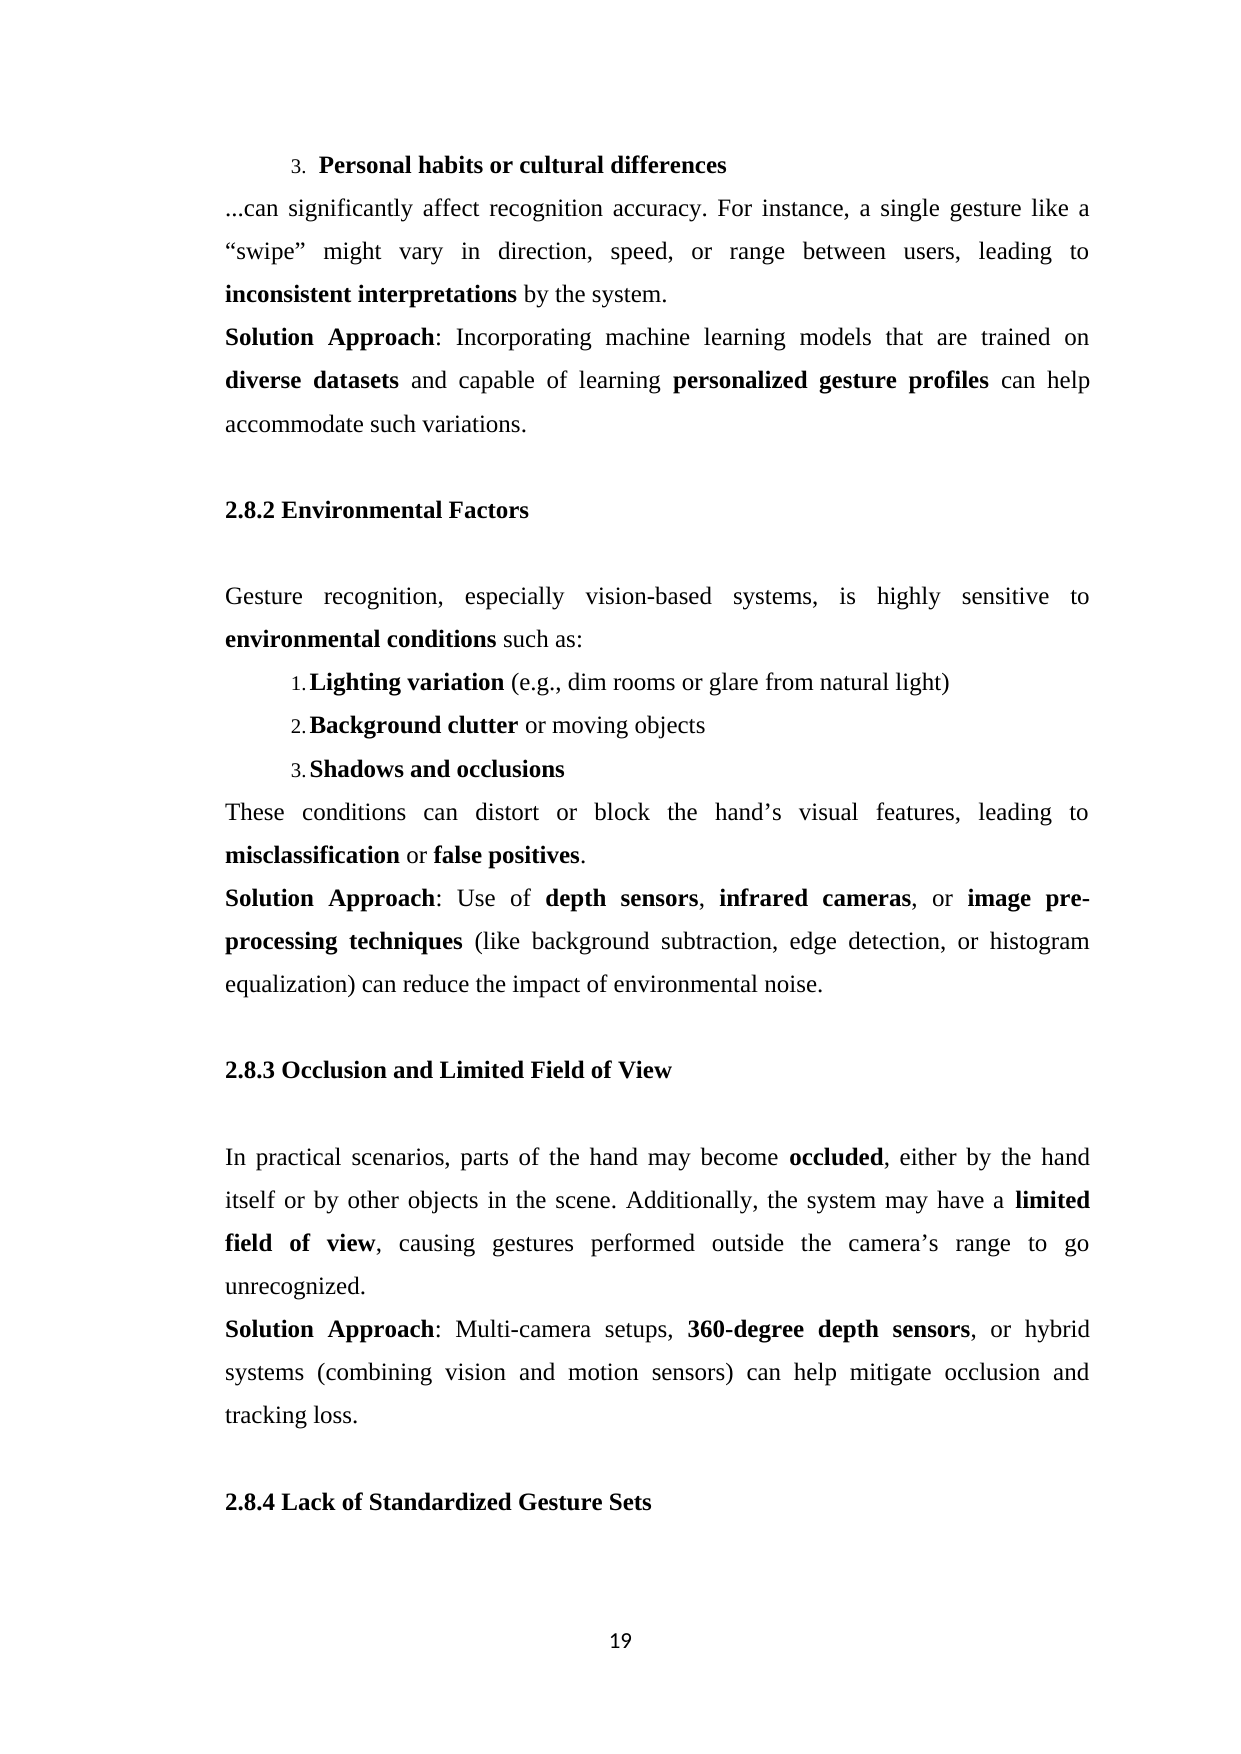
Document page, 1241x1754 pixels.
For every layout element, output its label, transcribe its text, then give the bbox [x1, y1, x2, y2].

list Shadows and occlusions [225, 754, 1090, 782]
list These conditions can distort or block the hand’s visual features, leading to misclassification or false positives. [225, 797, 1090, 869]
list Solution Approach: Use of depth sensors, infrared cameras, or image pre-processing techniques (like background subtraction, edge detection, or histogram equalization) can reduce the impact of environmental noise. [225, 883, 1090, 998]
list ...can significantly affect recognition accuracy. For instance, a single gesture like a “swipe” might vary in direction, speed, or range between users, leading to inconsistent interpretations by the system. [225, 193, 1090, 308]
list Background clutter or moving objects [225, 711, 1090, 739]
list Lighting variation (e.g., dim rooms or glare from natural light) [225, 667, 1090, 696]
list Personal habits or cultural differences [225, 150, 1090, 179]
list 2.8.2 Environmental Factors [225, 495, 1090, 524]
list In practical scenarios, parts of the hand may become occluded, either by the hand itself or by other objects in the scene. Additionally, the system may have a limited field of view, causing gestures performed outside the camera’s range to go unrecognized. [225, 1142, 1090, 1300]
list 2.8.4 Lack of Standardized Gesture Sets [225, 1487, 1090, 1516]
list 2.8.3 Occlusion and Limited Field of View [225, 1056, 1090, 1084]
list Solution Approach: Incorporating machine learning models that are trained on diverse datasets and capable of learning personalized gesture profiles can help accommodate such variations. [225, 322, 1090, 437]
list Solution Approach: Multi-camera setups, 360-degree depth sensors, or hybrid systems (combining vision and motion sensors) can help mitigate occlusion and tracking loss. [225, 1314, 1090, 1429]
list Gesture recognition, especially vision-based systems, is highly sensitive to environmental conditions such as: [225, 581, 1090, 653]
